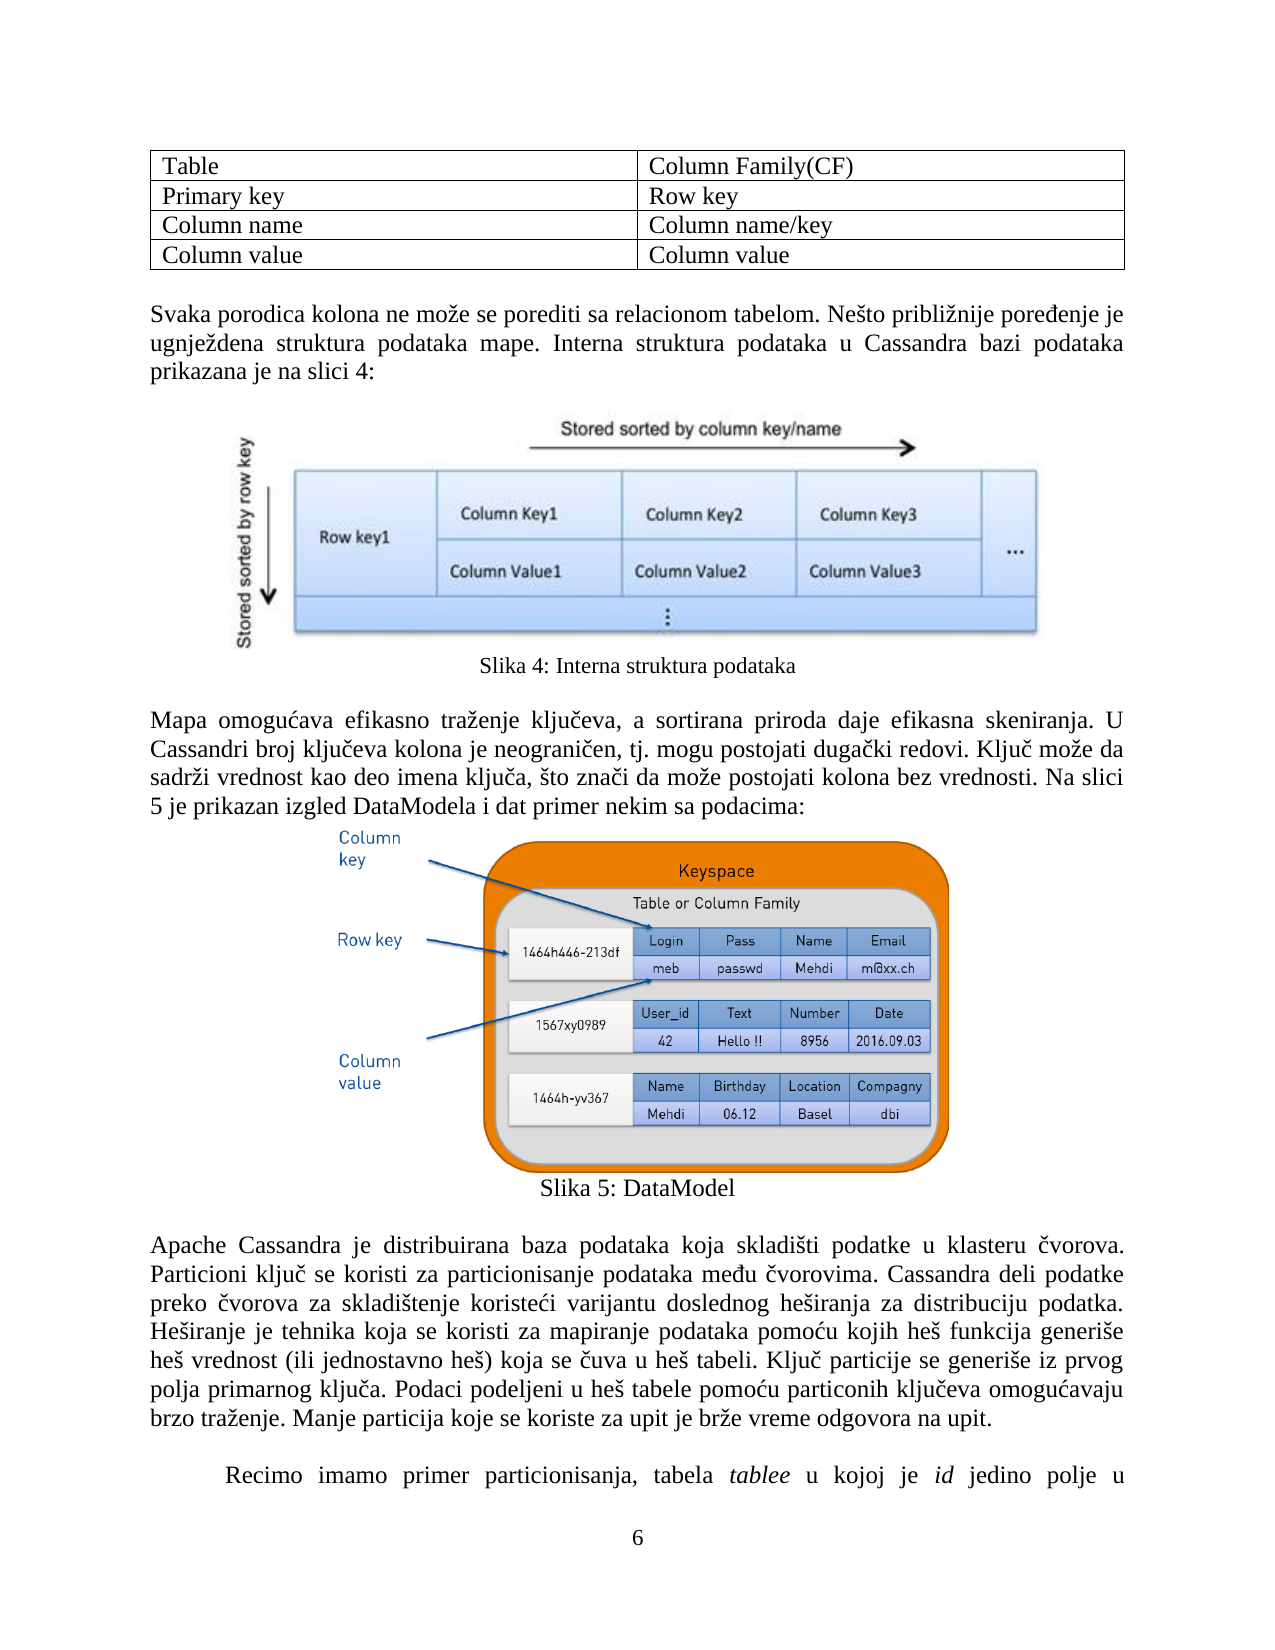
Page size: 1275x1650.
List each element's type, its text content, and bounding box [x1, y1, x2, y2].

text Slika 5: DataModel [150, 1173, 1125, 1201]
table_cell Column name/key [638, 211, 1124, 239]
text Mapa omogućava efikasno traženje ključeva, a sortirana priroda daje efikasna skeniranja. U Cassandri broj ključeva kolona je neograničen, tj. mogu postojati dugački redovi. Ključ može da sadrži vrednost kao deo imena ključa, što znači da može postojati kolona bez vrednosti. Na slici 5 je prikazan izgled DataModela i dat primer nekim sa podacima: [150, 705, 1125, 820]
table_cell Row key [638, 181, 1124, 209]
table_cell Column name [151, 211, 637, 239]
table_cell Table [151, 151, 637, 180]
table_cell Column value [151, 240, 637, 269]
table_cell Column Family(CF) [638, 151, 1124, 180]
text Svaka porodica kolona ne može se porediti sa relacionom tabelom. Nešto približnije poređenje je ugnježdena struktura podataka mape. Interna struktura podataka u Cassandra bazi podataka prikazana je na slici 4: [150, 299, 1125, 385]
text Slika 4: Interna struktura podataka [150, 652, 1125, 678]
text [150, 1460, 1125, 1489]
picture [325, 820, 950, 1173]
table_cell Column value [638, 240, 1124, 269]
table_cell Primary key [151, 181, 637, 209]
picture [230, 411, 1045, 653]
text Apache Cassandra je distribuirana baza podataka koja skladišti podatke u klasteru čvorova. Particioni ključ se koristi za particionisanje podataka među čvorovima. Cassandra deli podatke preko čvorova za skladištenje koristeći varijantu doslednog heširanja za distribuciju podatka. Heširanje je tehnika koja se koristi za mapiranje podataka pomoću kojih heš funkcija generiše heš vrednost (ili jednostavno heš) koja se čuva u heš tabeli. Ključ particije se generiše iz prvog polja primarnog ključa. Podaci podeljeni u heš tabele pomoću particonih ključeva omogućavaju brzo traženje. Manje particija koje se koriste za upit je brže vreme odgovora na upit. [150, 1230, 1125, 1431]
